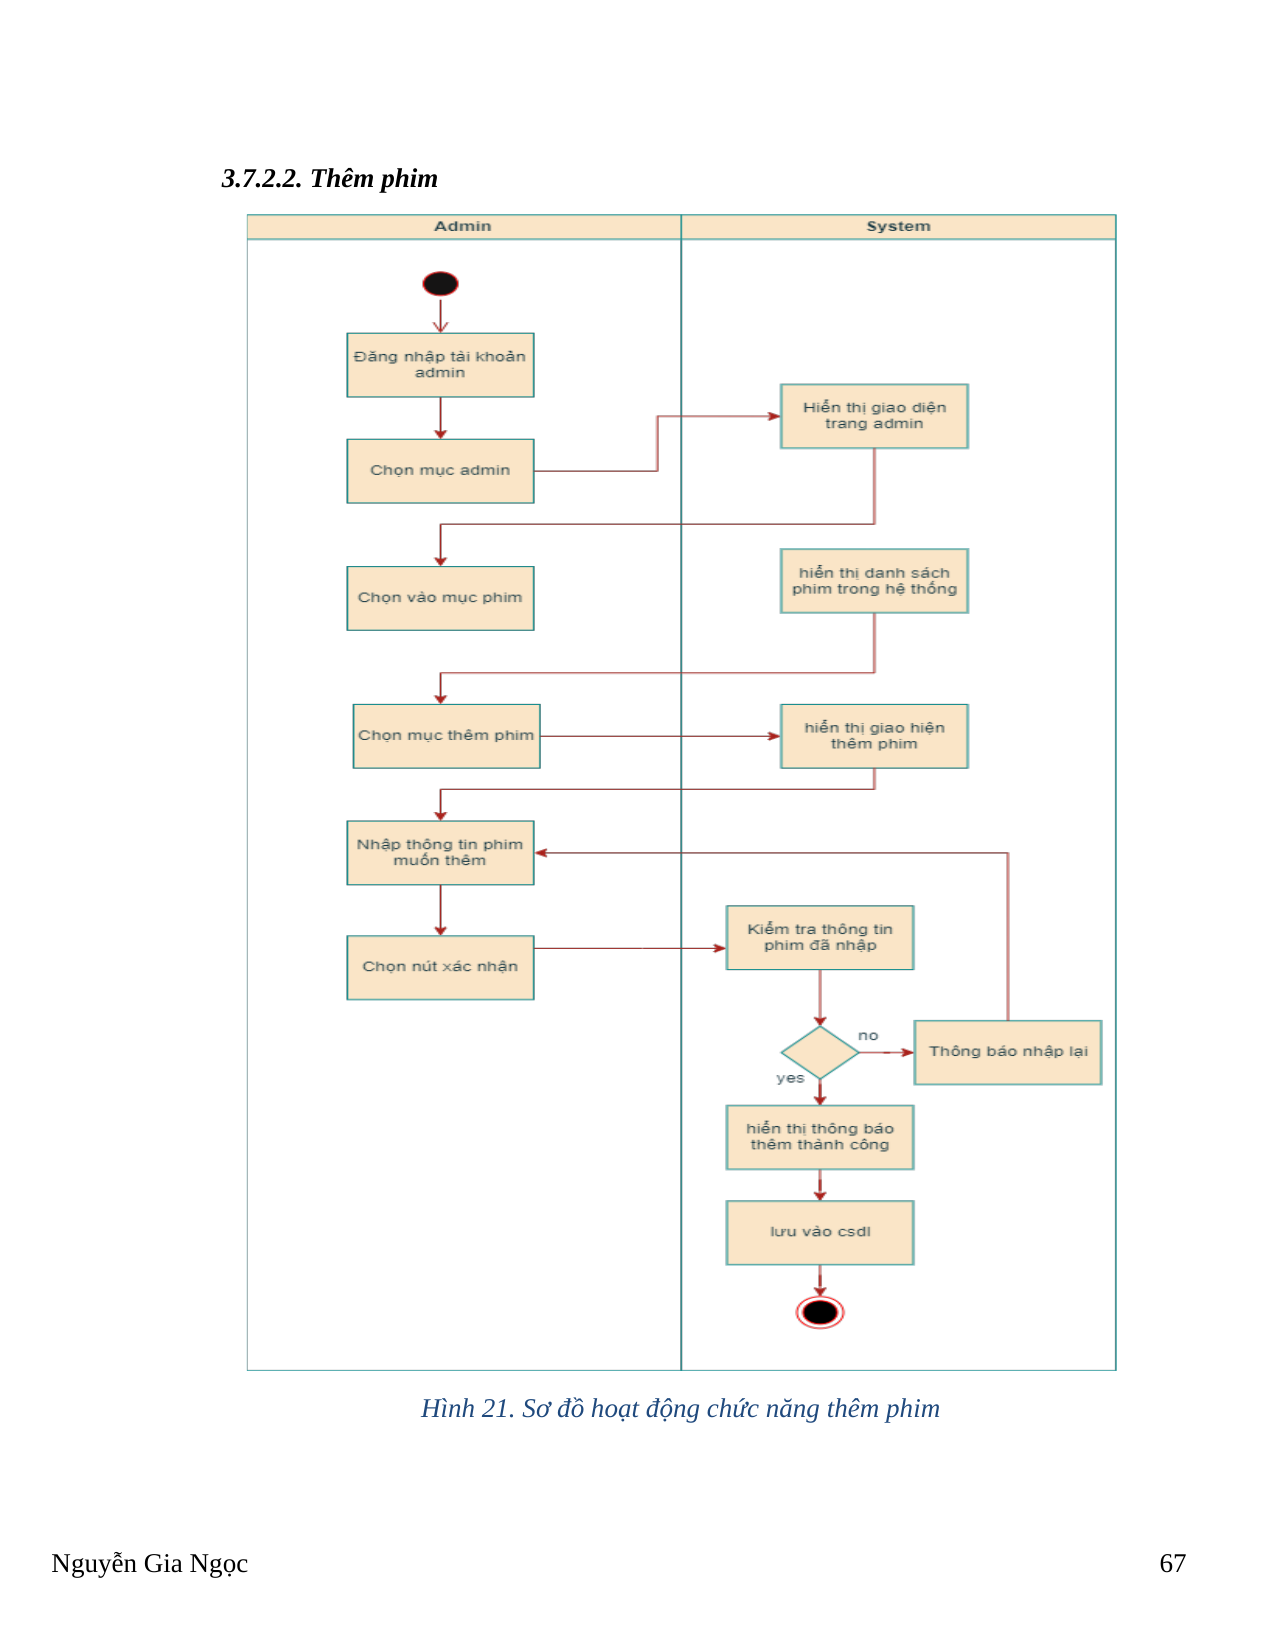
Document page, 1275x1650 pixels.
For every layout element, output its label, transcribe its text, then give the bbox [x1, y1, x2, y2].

picture [246, 214, 1117, 1371]
text Thêm phim [184, 162, 1186, 193]
text Hình 21. Sơ đồ hoạt động chức năng thêm phim [177, 1392, 1186, 1423]
